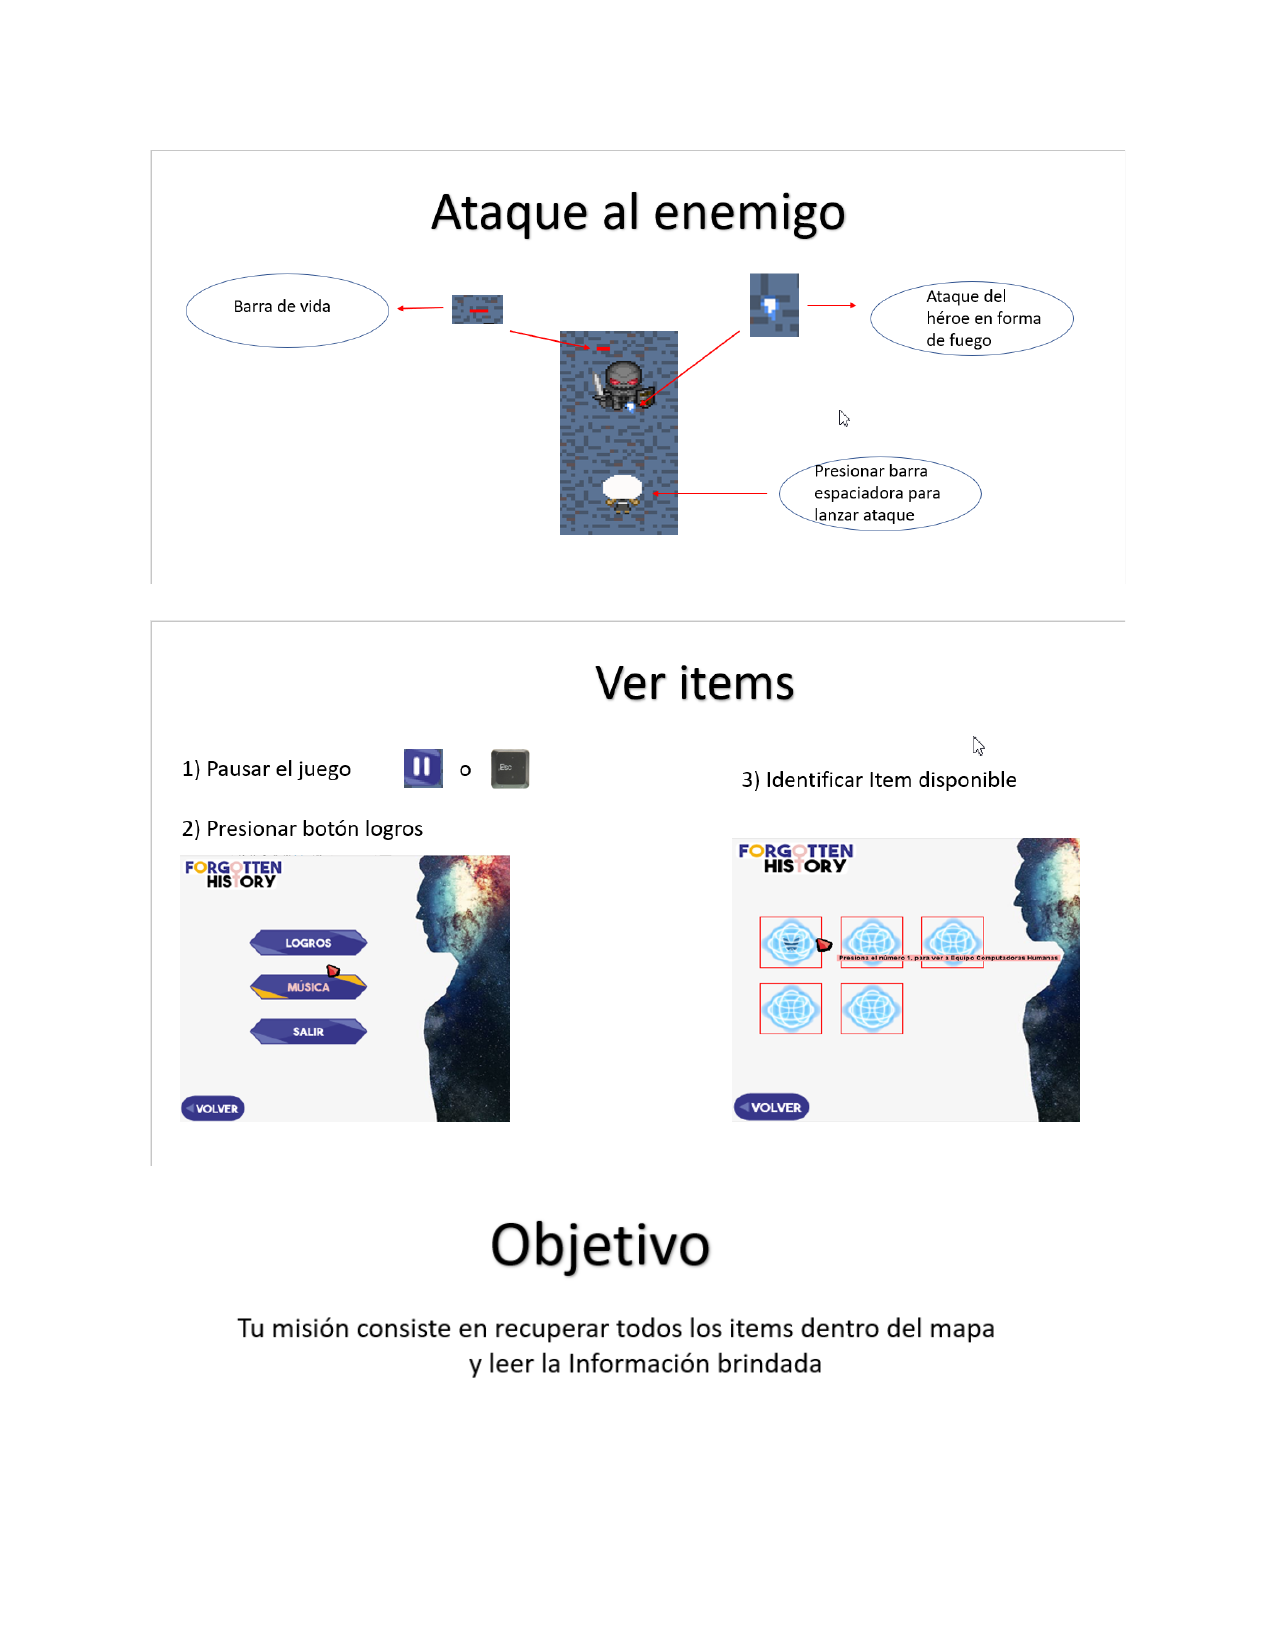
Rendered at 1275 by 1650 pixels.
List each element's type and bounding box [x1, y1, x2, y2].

picture [150, 150, 1125, 584]
picture [150, 1170, 1125, 1441]
picture [150, 620, 1125, 1166]
